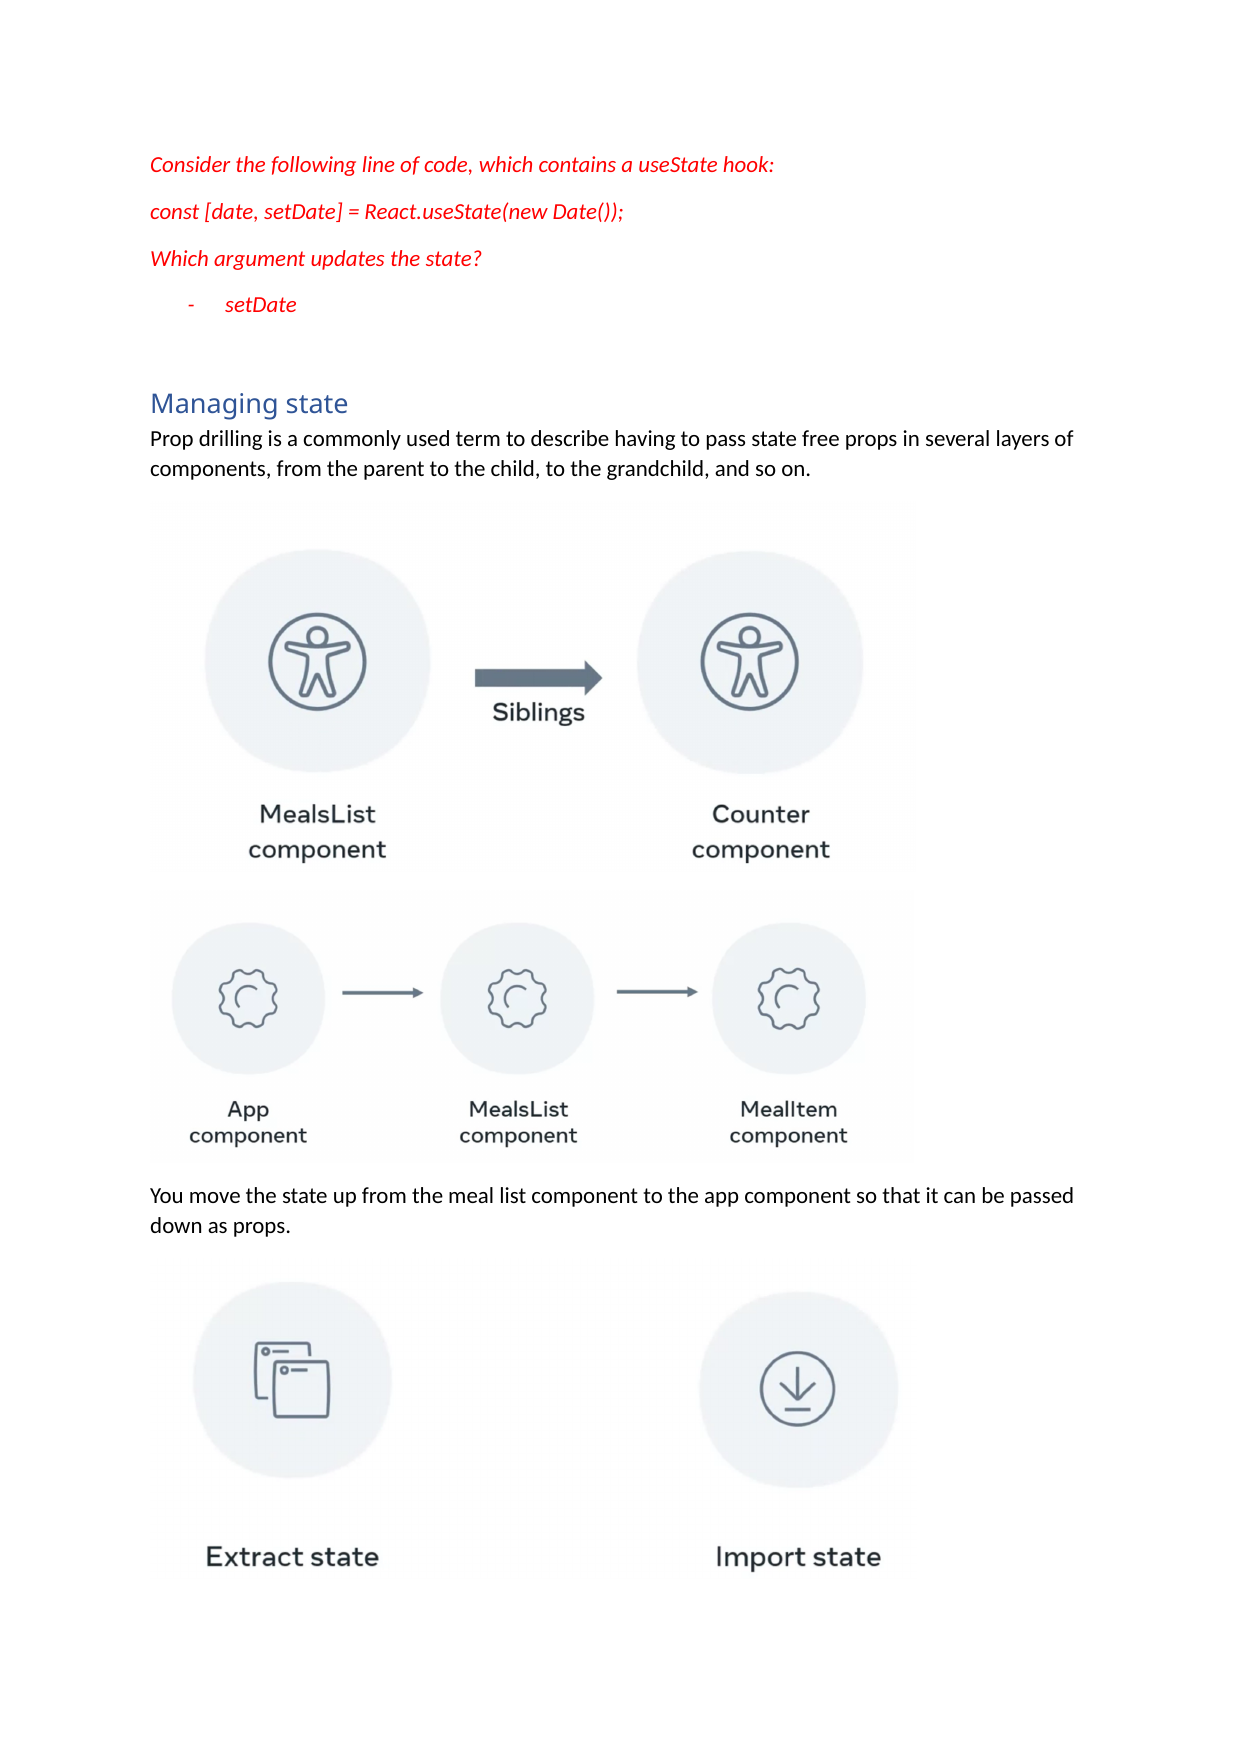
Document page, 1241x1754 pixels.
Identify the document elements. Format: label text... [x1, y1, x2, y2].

text Prop drilling is a commonly used term to describe having to pass state free props in several layers of components, from the parent to the child, to the grandchild, and so on. [150, 424, 1090, 482]
text const [date, setDate] = React.useState(new Date()); [150, 197, 1090, 225]
subtitle Managing state [150, 384, 1090, 421]
text Consider the following line of code, which contains a useState hook: [150, 150, 1090, 178]
picture [150, 501, 916, 872]
picture [150, 1258, 918, 1579]
text You move the state up from the meal list component to the app component so that it can be passed down as props. [150, 1181, 1090, 1239]
list setDate [187, 291, 1090, 319]
picture [150, 890, 914, 1163]
text Which argument updates the state? [150, 244, 1090, 272]
